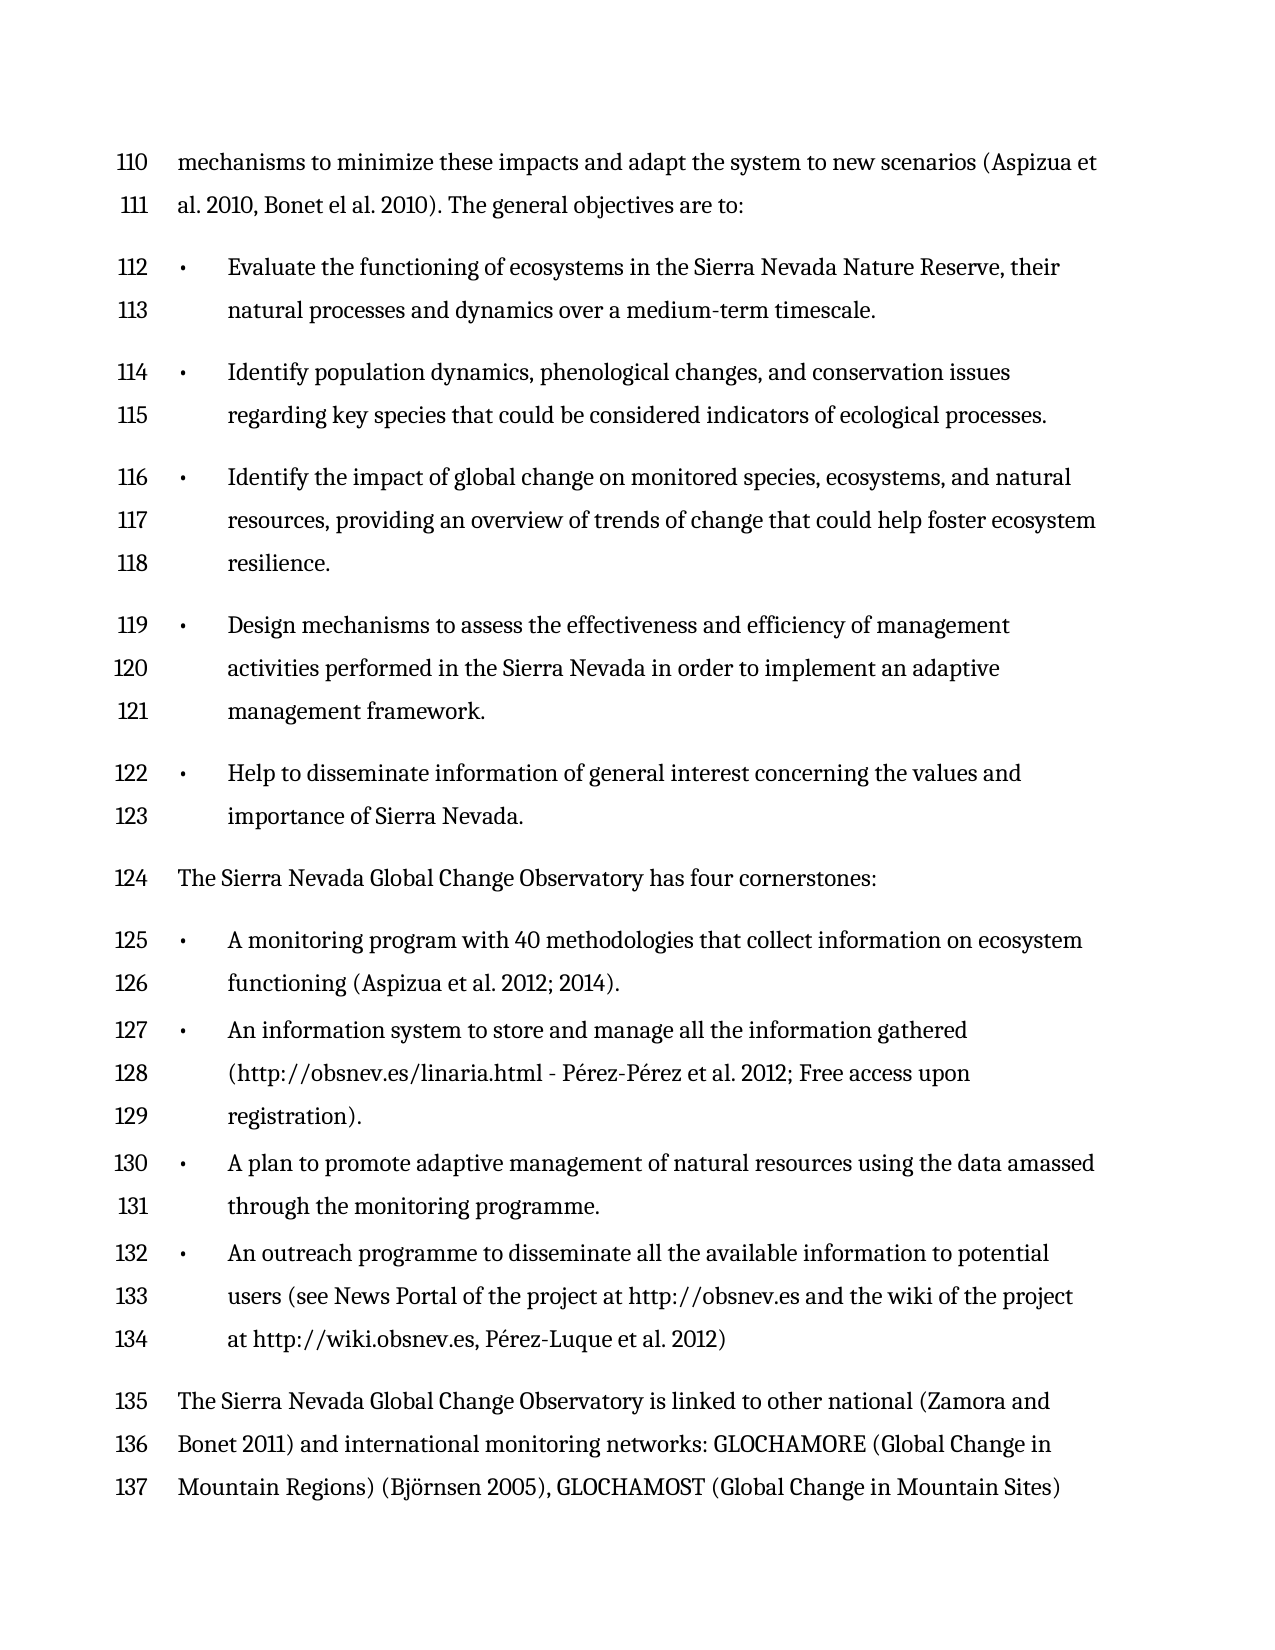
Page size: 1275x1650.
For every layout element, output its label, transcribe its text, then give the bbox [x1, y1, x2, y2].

list An information system to store and manage all the information gathered (http://obsnev.es/linaria.html - Pérez-Pérez et al. 2012; Free access upon registration). [177, 1016, 1098, 1131]
list A monitoring program with 40 methodologies that collect information on ecosystem functioning (Aspizua et al. 2012; 2014). [177, 926, 1098, 998]
list Design mechanisms to assess the effectiveness and efficiency of management activities performed in the Sierra Nevada in order to implement an adaptive management framework. [177, 611, 1098, 726]
text The Sierra Nevada Global Change Observatory has four cornerstones: [177, 864, 1098, 893]
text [177, 1387, 1098, 1502]
list A plan to promote adaptive management of natural resources using the data amassed through the monitoring programme. [177, 1149, 1098, 1221]
list Help to disseminate information of general interest concerning the values and importance of Sierra Nevada. [177, 759, 1098, 831]
list Evaluate the functioning of ecosystems in the Sierra Nevada Nature Reserve, their natural processes and dynamics over a medium-term timescale. [177, 253, 1098, 324]
list Identify population dynamics, phenological changes, and conservation issues regarding key species that could be considered indicators of ecological processes. [177, 358, 1098, 429]
list Identify the impact of global change on monitored species, ecosystems, and natural resources, providing an overview of trends of change that could help foster ecosystem resilience. [177, 463, 1098, 578]
list An outreach programme to disseminate all the available information to potential users (see News Portal of the project at http://obsnev.es and the wiki of the project at http://wiki.obsnev.es, Pérez-Luque et al. 2012) [177, 1239, 1098, 1354]
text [177, 148, 1098, 219]
